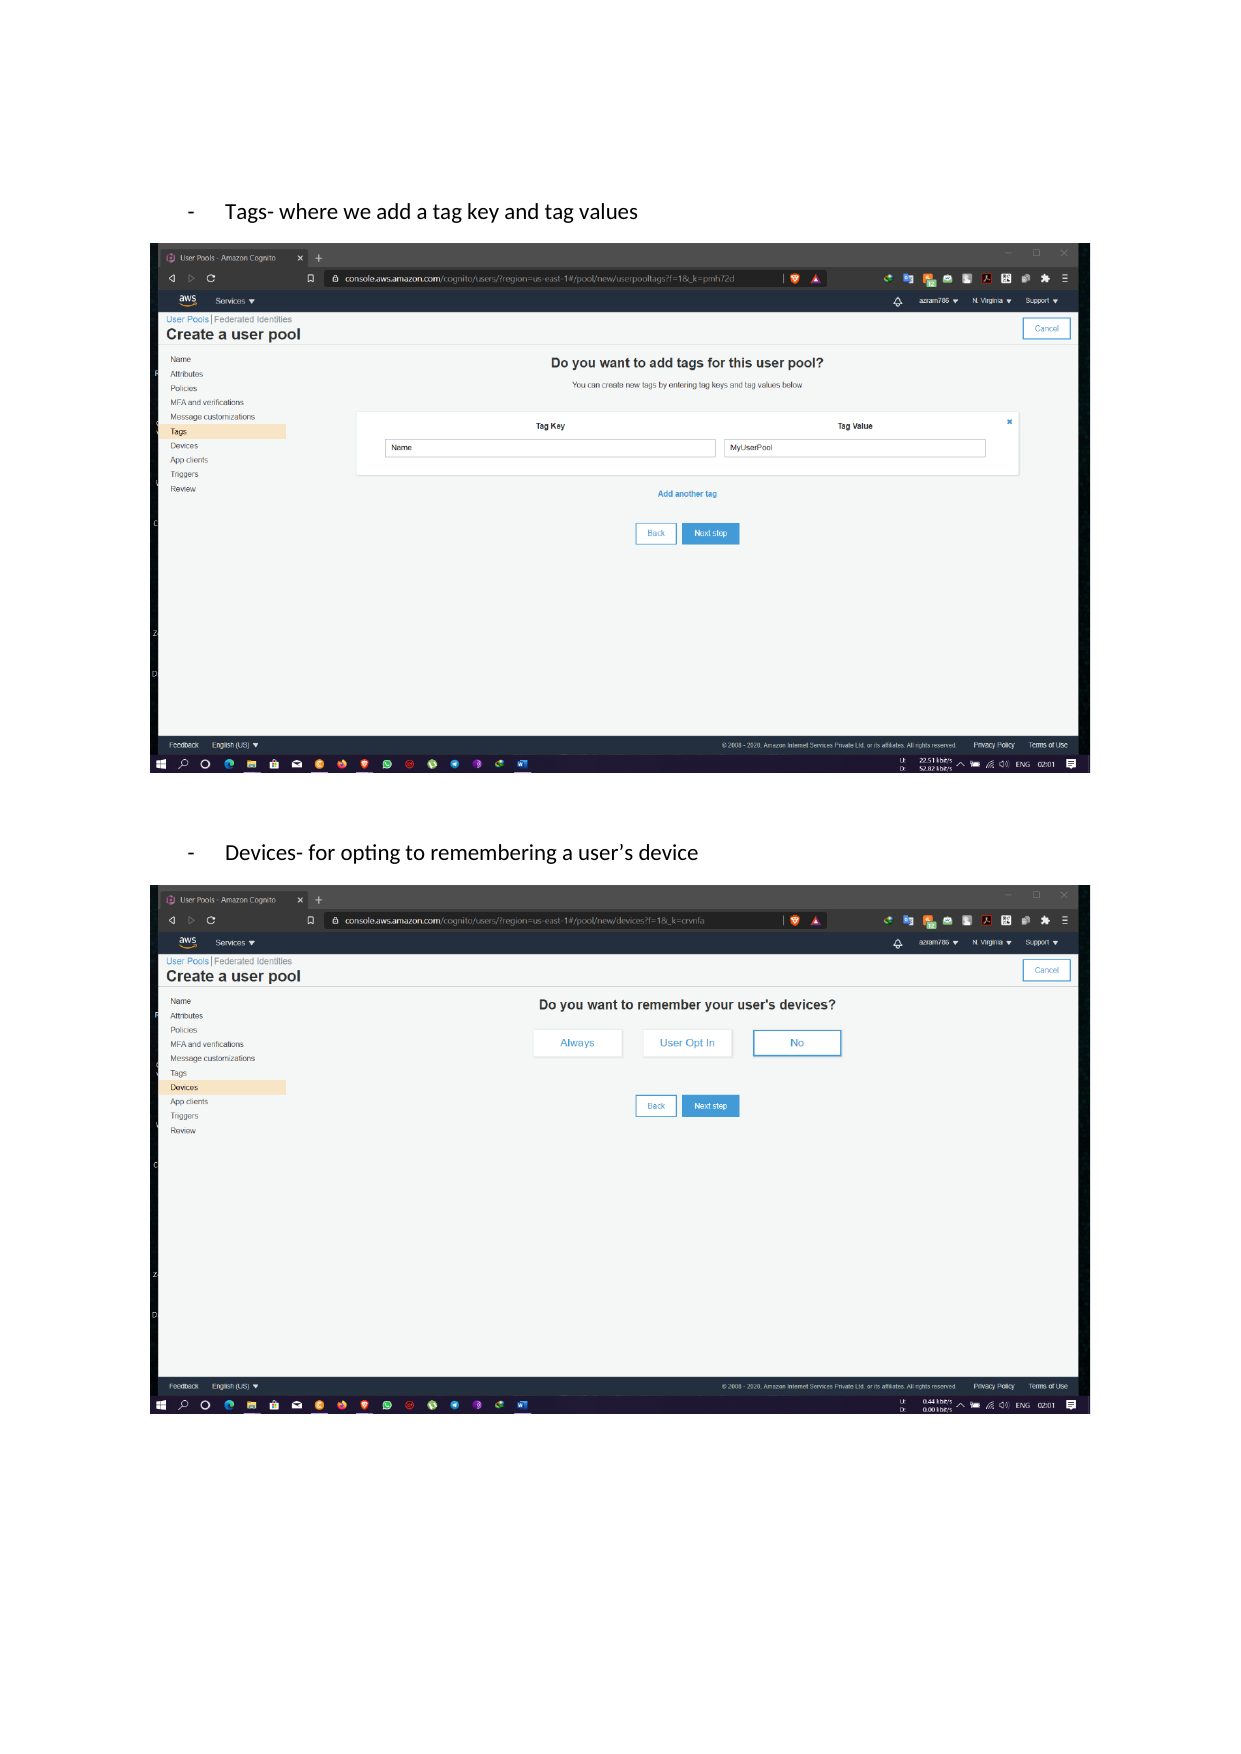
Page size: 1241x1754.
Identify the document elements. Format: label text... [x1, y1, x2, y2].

picture [150, 885, 1091, 1414]
picture [150, 243, 1091, 773]
list Devices- for opting to remembering a user’s device [187, 838, 1090, 866]
list Tags- where we add a tag key and tag values [187, 197, 1090, 225]
